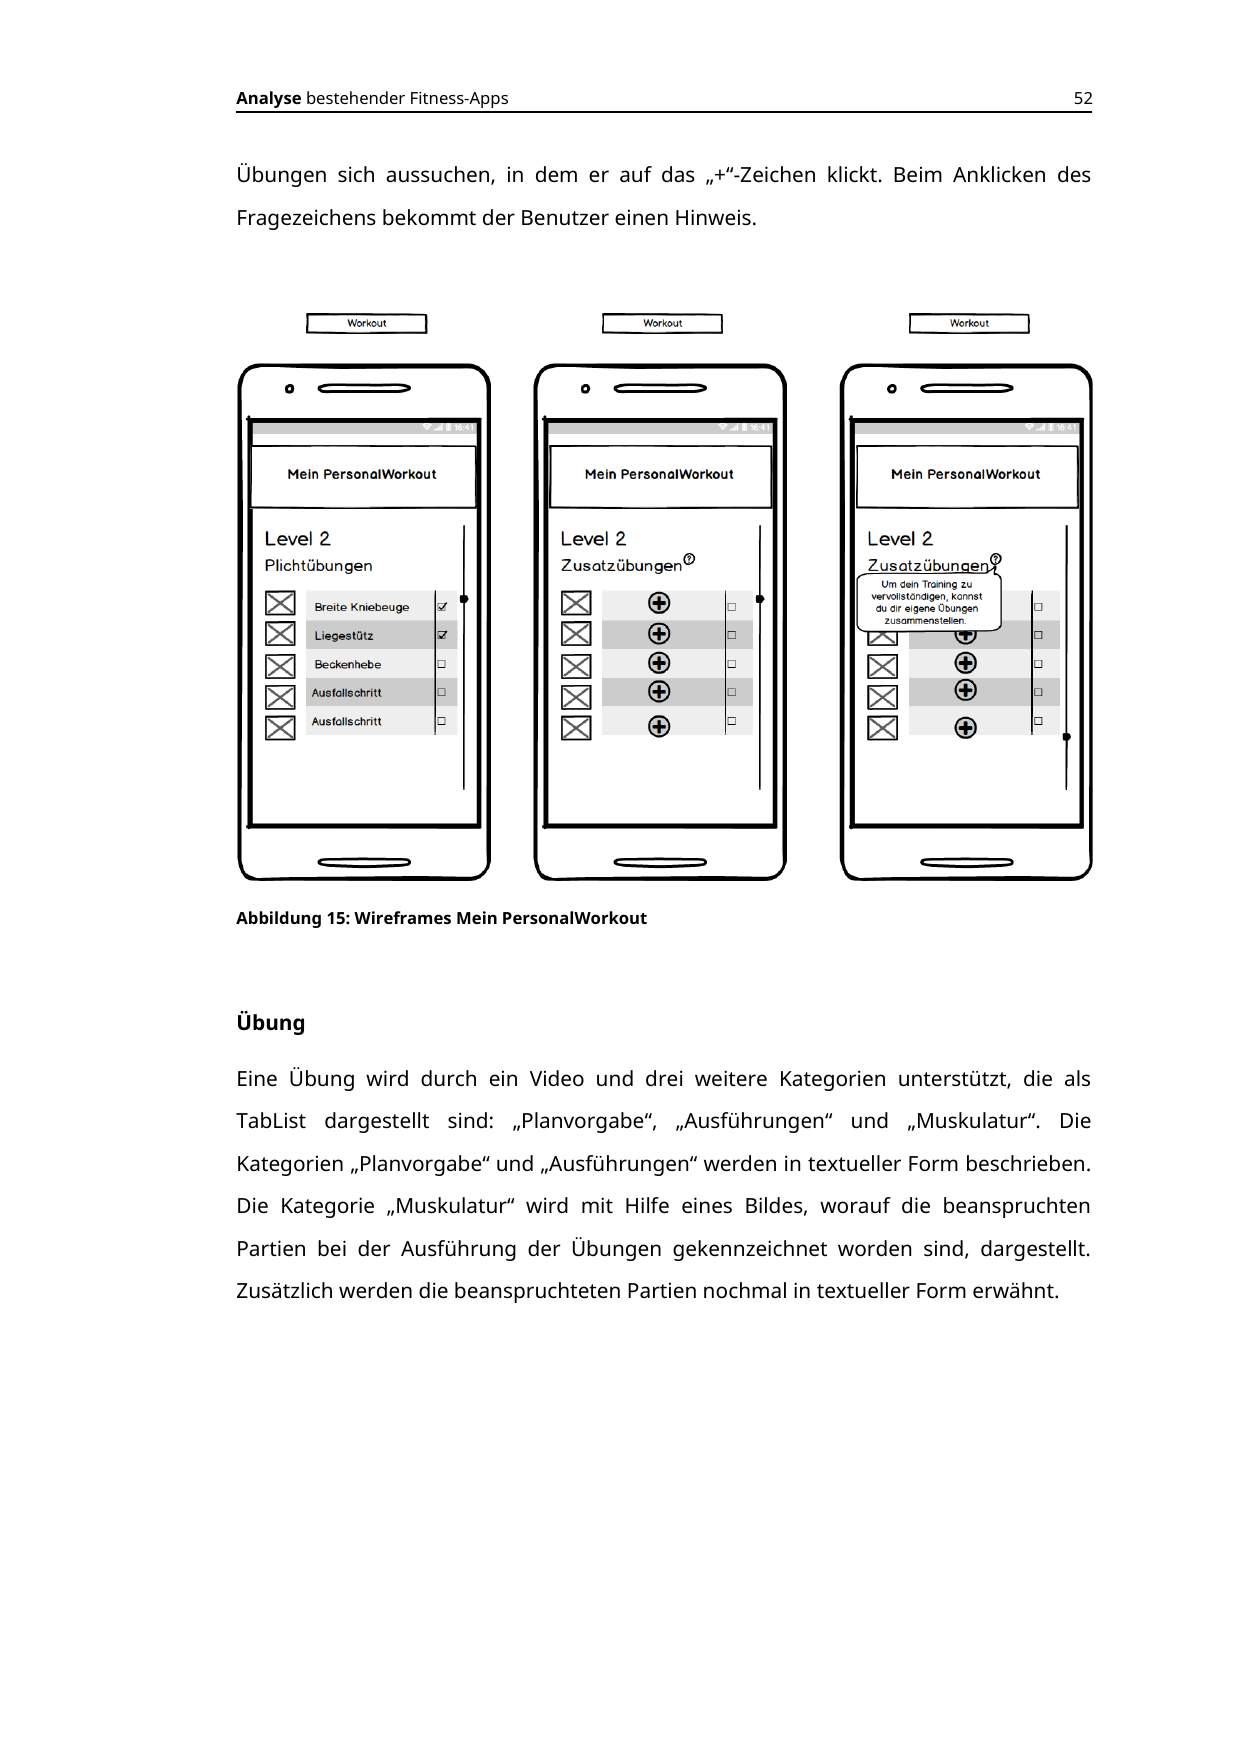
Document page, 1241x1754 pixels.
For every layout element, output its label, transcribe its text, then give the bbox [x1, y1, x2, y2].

text Übung [236, 1008, 1092, 1037]
text Eine Übung wird durch ein Video und drei weitere Kategorien unterstützt, die als TabList dargestellt sind: „Planvorgabe“, „Ausführungen“ und „Muskulatur“. Die Kategorien „Planvorgabe“ und „Ausführungen“ werden in textueller Form beschrieben. Die Kategorie „Muskulatur“ wird mit Hilfe eines Bildes, worauf die beanspruchten Partien bei der Ausführung der Übungen gekennzeichnet worden sind, dargestellt. Zusätzlich werden die beanspruchteten Partien nochmal in textueller Form erwähnt. [236, 1064, 1092, 1305]
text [236, 160, 1092, 231]
picture [236, 313, 1093, 881]
